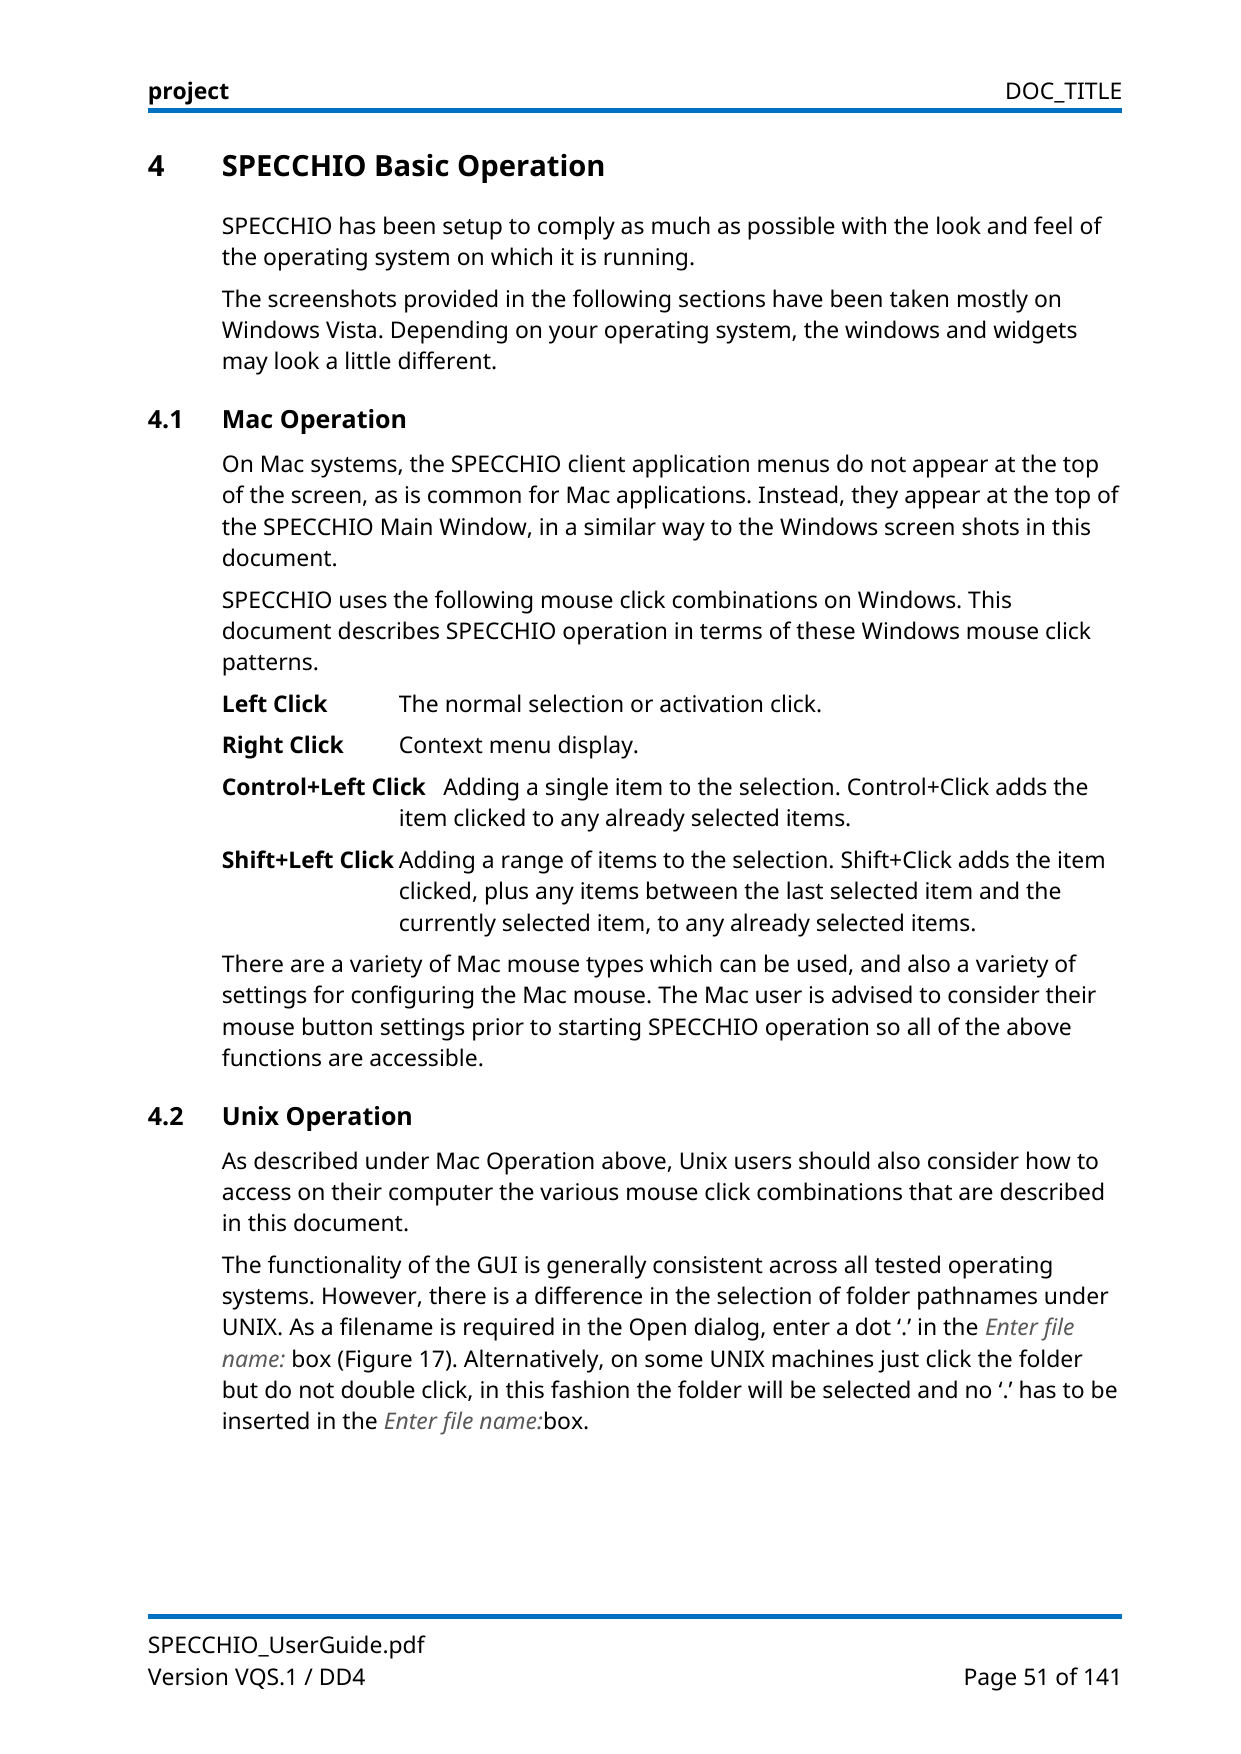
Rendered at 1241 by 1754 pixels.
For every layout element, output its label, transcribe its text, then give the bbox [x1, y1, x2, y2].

text There are a variety of Mac mouse types which can be used, and also a variety of settings for configuring the Mac mouse. The Mac user is advised to consider their mouse button settings prior to starting SPECCHIO operation so all of the above functions are accessible. [222, 948, 1122, 1073]
text On Mac systems, the SPECCHIO client application menus do not appear at the top of the screen, as is common for Mac applications. Instead, they appear at the top of the SPECCHIO Main Window, in a similar way to the Windows screen shots in this document. [222, 448, 1122, 573]
text As described under Mac Operation above, Unix users should also consider how to access on their computer the various mouse click combinations that are described in this document. [222, 1145, 1122, 1238]
subtitle Mac Operation [148, 402, 1122, 436]
subtitle SPECCHIO Basic Operation [148, 145, 1122, 185]
text Shift+Left Click Adding a range of items to the selection. Shift+Click adds the item clicked, plus any items between the last selected item and the currently selected item, to any already selected items. [222, 844, 1122, 938]
text The screenshots provided in the following sections have been taken mostly on Windows Vista. Depending on your operating system, the windows and widgets may look a little different. [222, 283, 1122, 377]
text Control+Left Click Adding a single item to the selection. Control+Click adds the item clicked to any already selected items. [222, 771, 1122, 833]
subtitle Unix Operation [148, 1098, 1122, 1132]
text SPECCHIO uses the following mouse click combinations on Windows. This document describes SPECCHIO operation in terms of these Windows mouse click patterns. [222, 583, 1122, 677]
text The functionality of the GUI is generally consistent across all tested operating systems. However, there is a difference in the selection of folder pathnames under UNIX. As a filename is required in the Open dialog, enter a dot ‘.’ in the Enter file name: box (Figure 17). Alternatively, on some UNIX machines just click the folder but do not double click, in this fashion the folder will be selected and no ‘.’ has to be inserted in the Enter file name:box. [222, 1249, 1122, 1436]
text SPECCHIO has been setup to comply as much as possible with the look and feel of the operating system on which it is running. [222, 210, 1122, 272]
text Right Click Context menu display. [222, 729, 1122, 761]
text Left Click The normal selection or activation click. [222, 688, 1122, 719]
